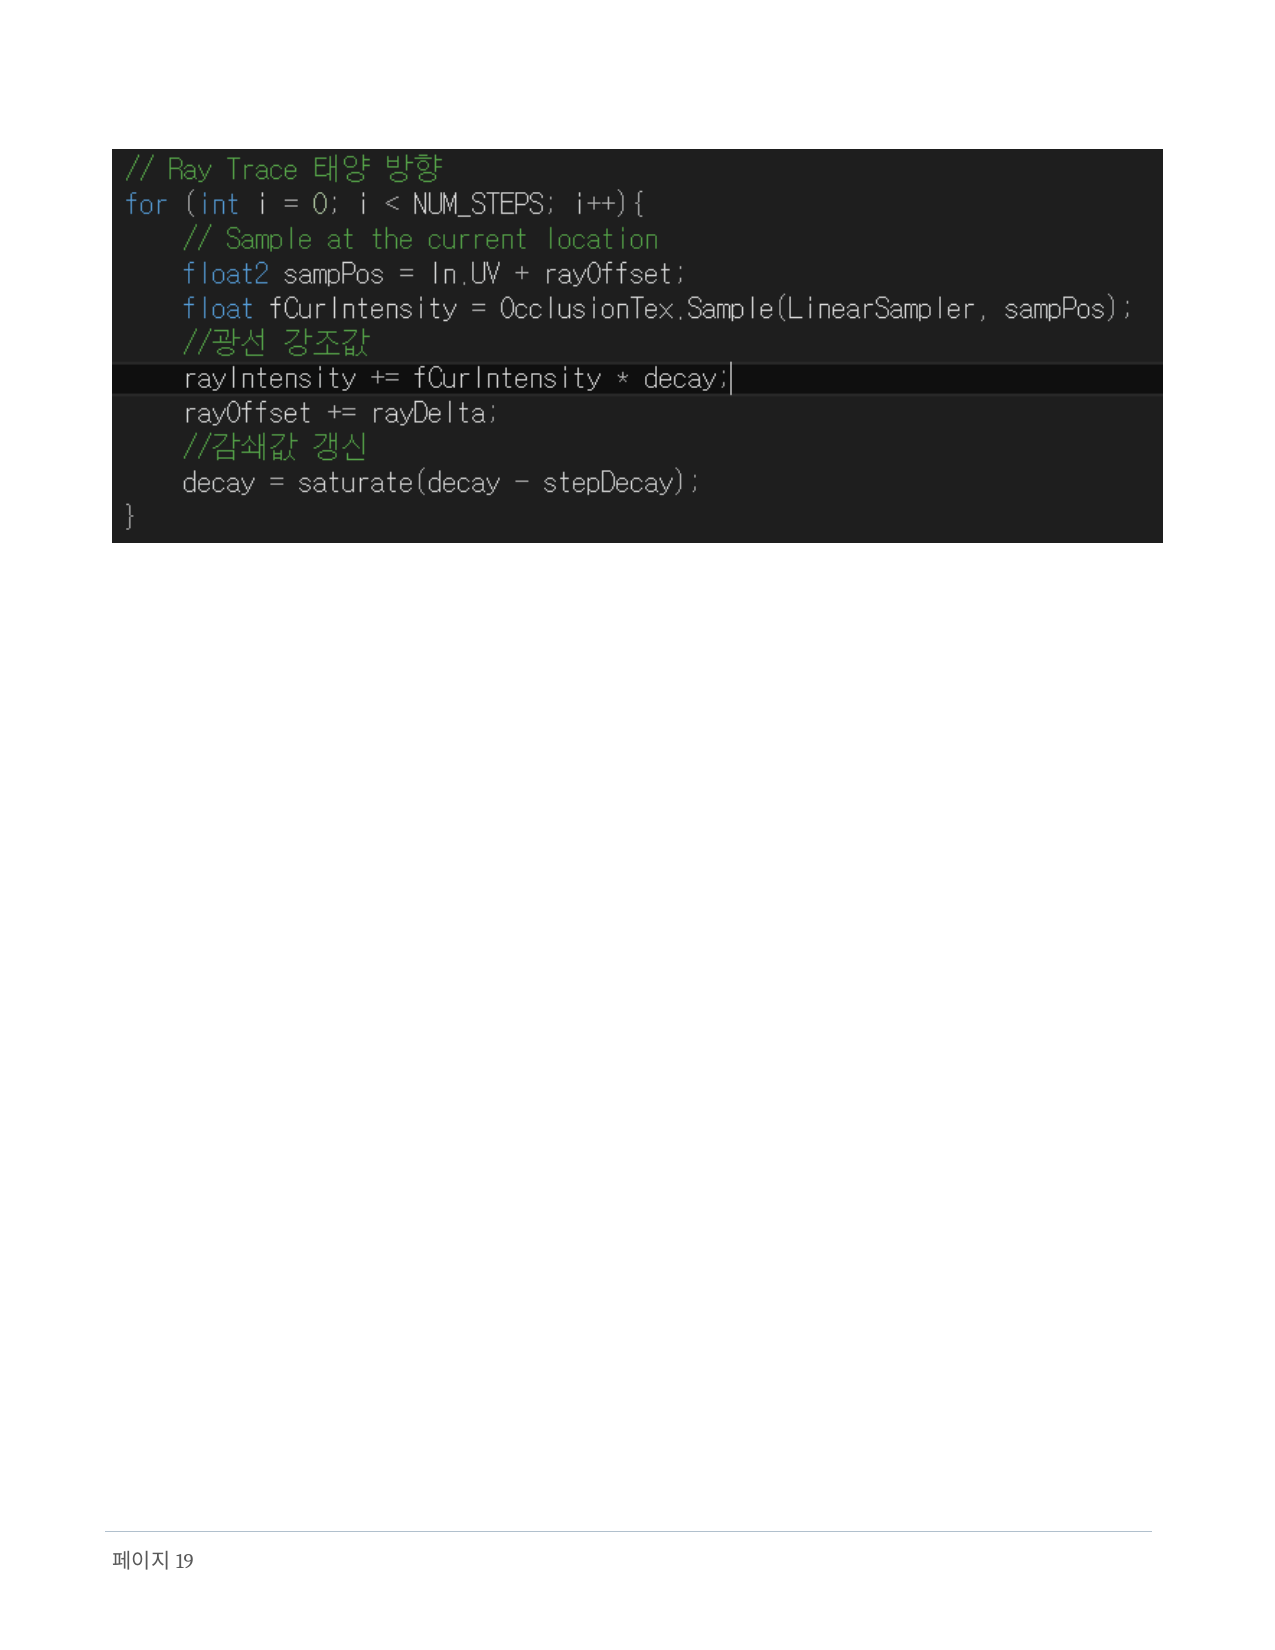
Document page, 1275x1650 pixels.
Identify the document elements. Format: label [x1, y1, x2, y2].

picture [112, 149, 1163, 543]
